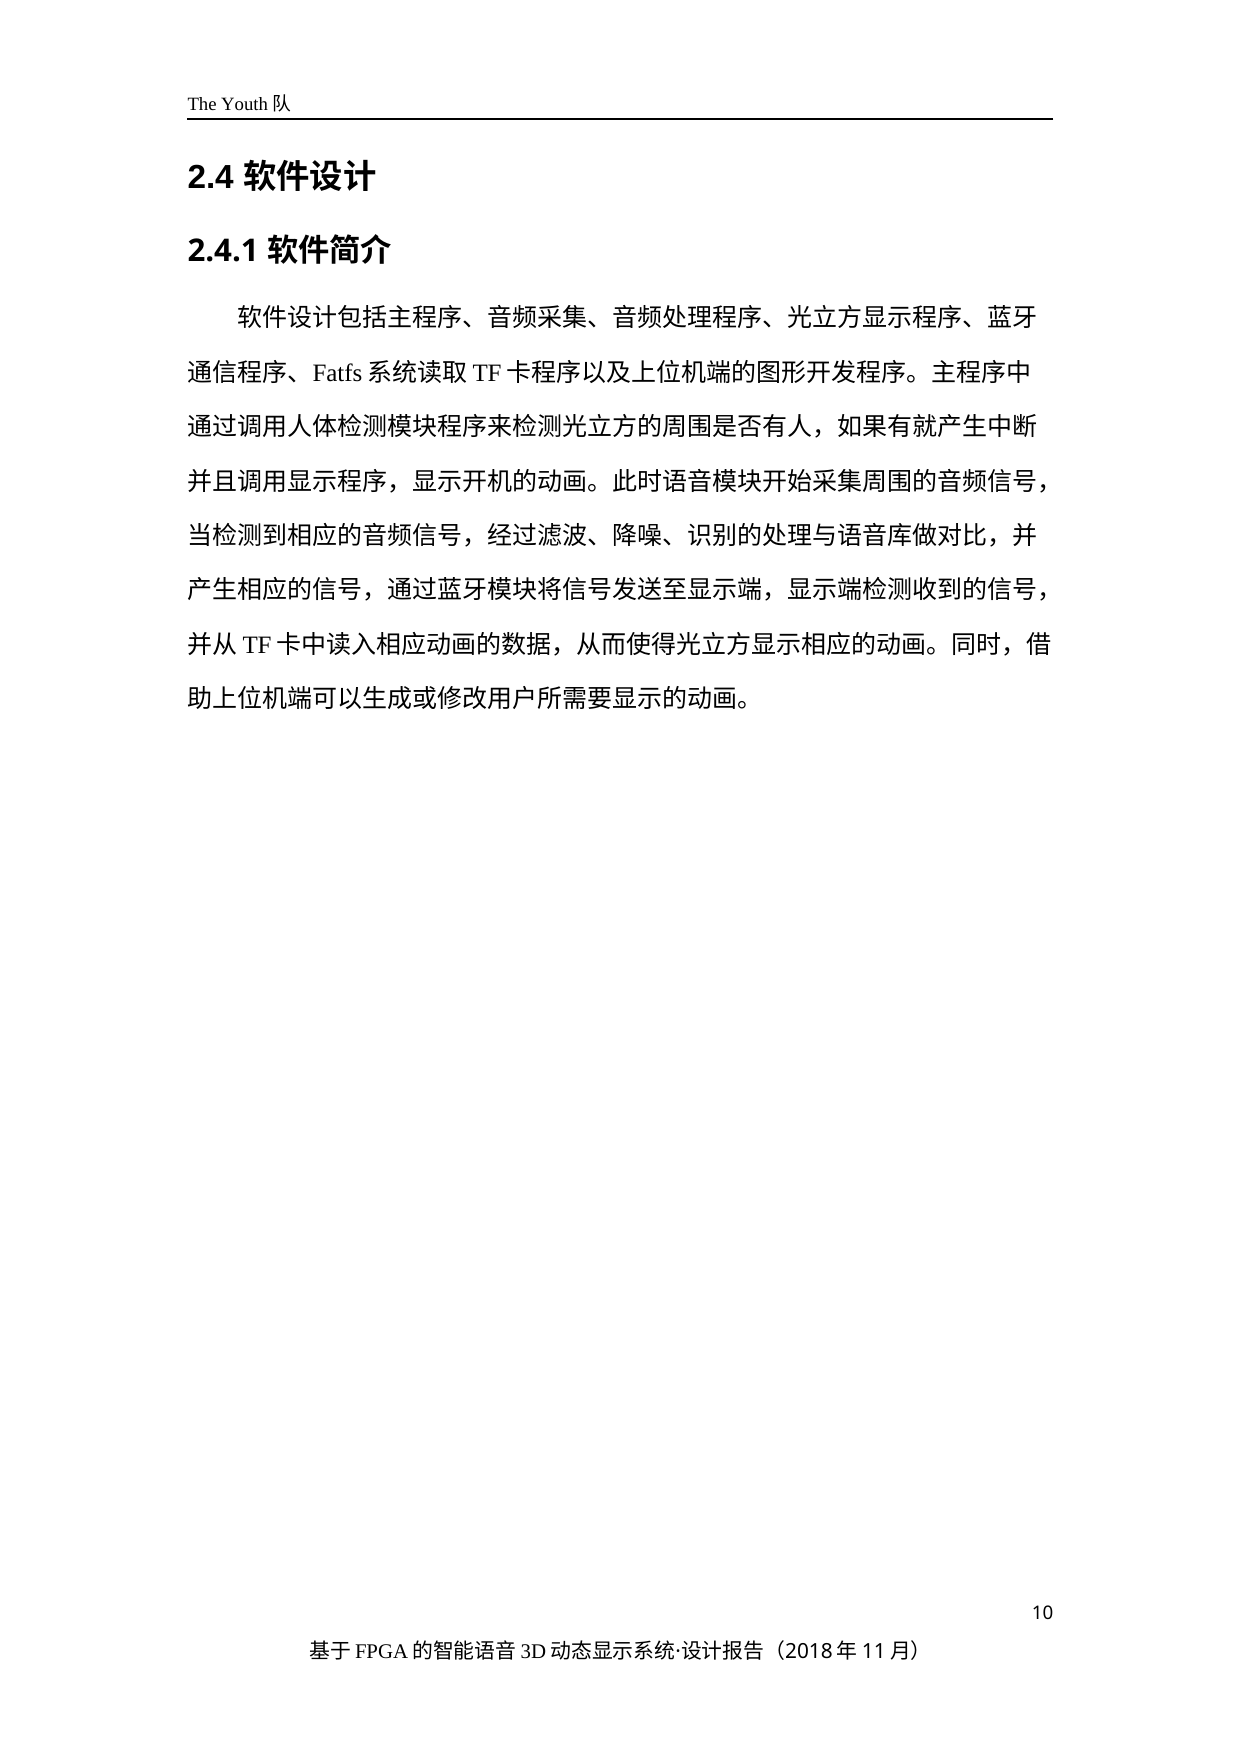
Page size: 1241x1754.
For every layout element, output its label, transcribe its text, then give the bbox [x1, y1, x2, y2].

text 软件设计包括主程序、音频采集、音频处理程序、光立方显示程序、蓝牙通信程序、Fatfs系统读取TF卡程序以及上位机端的图形开发程序。主程序中通过调用人体检测模块程序来检测光立方的周围是否有人，如果有就产生中断并且调用显示程序，显示开机的动画。此时语音模块开始采集周围的音频信号，当检测到相应的音频信号，经过滤波、降噪、识别的处理与语音库做对比，并产生相应的信号，通过蓝牙模块将信号发送至显示端，显示端检测收到的信号，并从TF卡中读入相应动画的数据，从而使得光立方显示相应的动画。同时，借助上位机端可以生成或修改用户所需要显示的动画。 [183, 298, 1053, 715]
subtitle 2.4 软件设计 [187, 150, 1053, 198]
subtitle 2.4.1 软件简介 [187, 225, 1053, 271]
